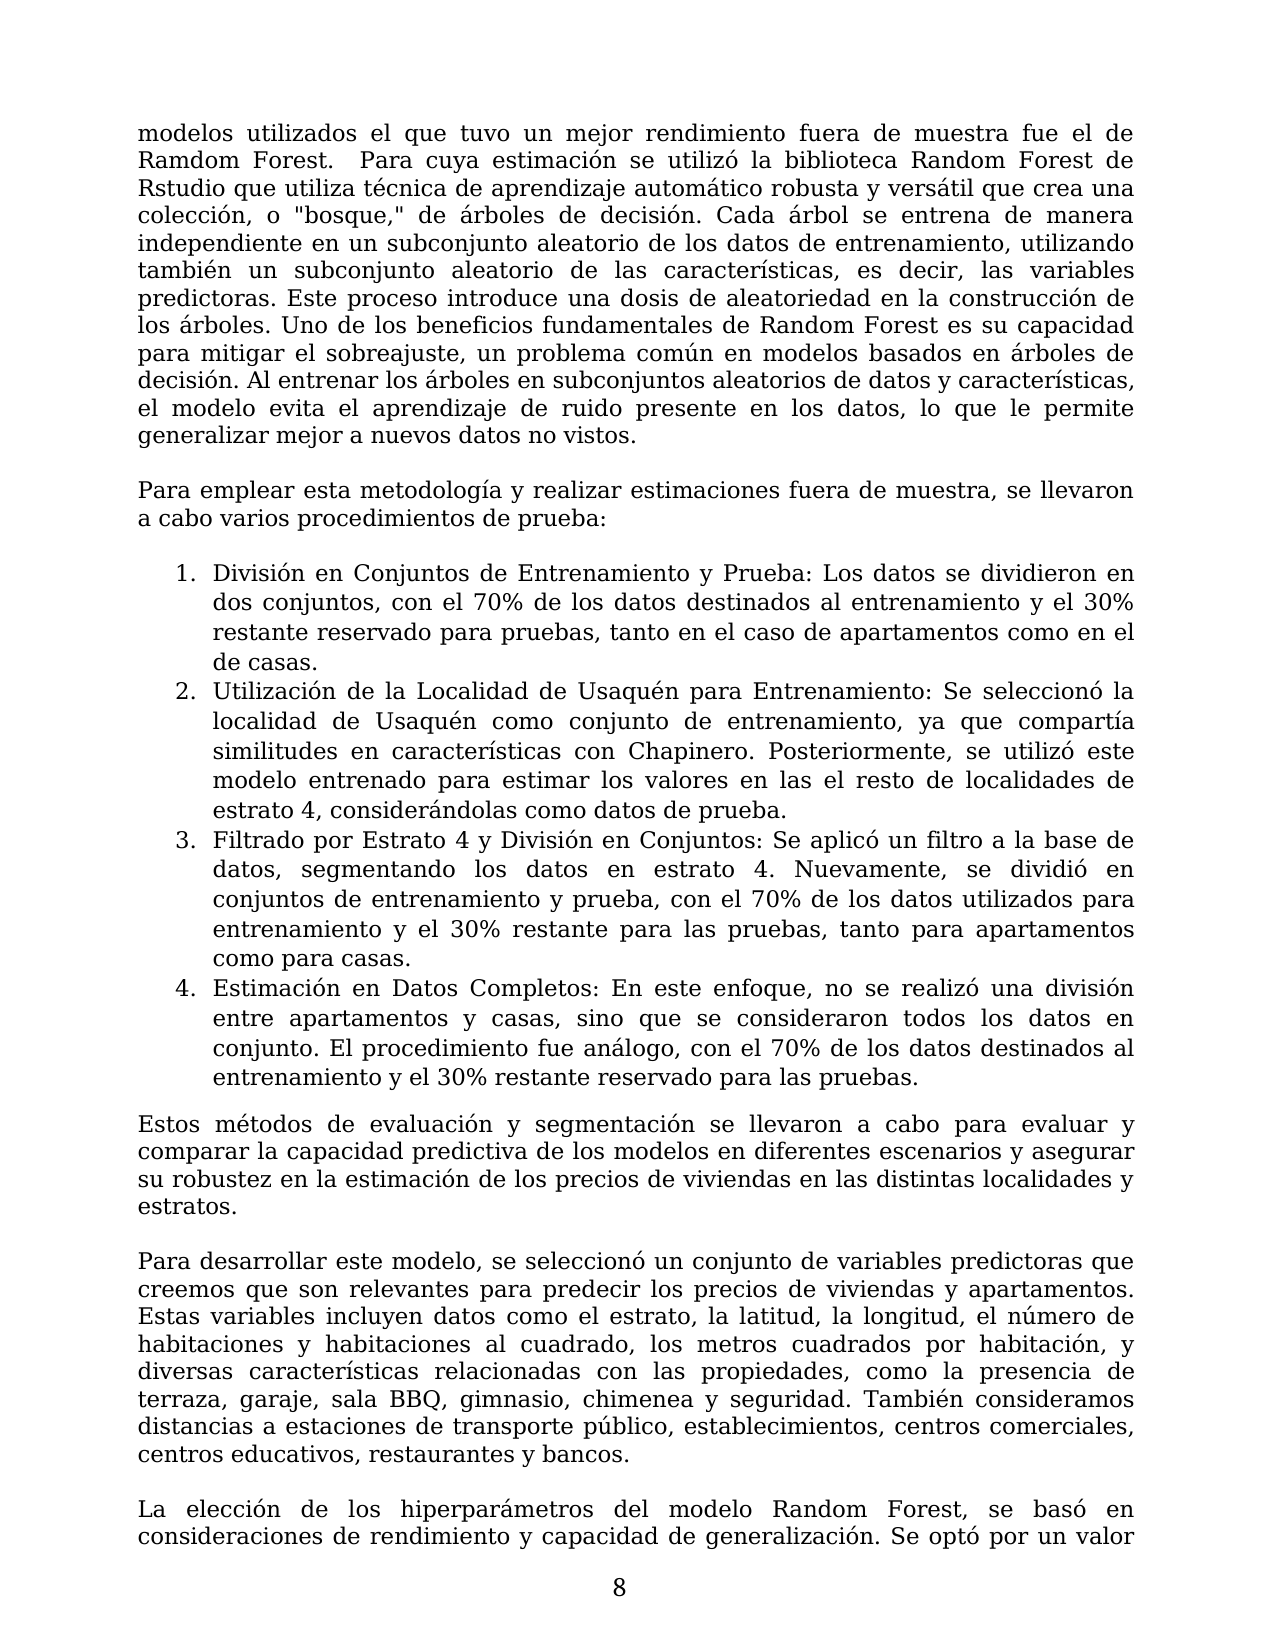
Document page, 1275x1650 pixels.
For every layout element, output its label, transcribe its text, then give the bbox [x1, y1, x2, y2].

text Estos métodos de evaluación y segmentación se llevaron a cabo para evaluar y comparar la capacidad predictiva de los modelos en diferentes escenarios y asegurar su robustez en la estimación de los precios de viviendas en las distintas localidades y estratos. [137, 1109, 1135, 1219]
text Para desarrollar este modelo, se seleccionó un conjunto de variables predictoras que creemos que son relevantes para predecir los precios de viviendas y apartamentos. Estas variables incluyen datos como el estrato, la latitud, la longitud, el número de habitaciones y habitaciones al cuadrado, los metros cuadrados por habitación, y diversas características relacionadas con las propiedades, como la presencia de terraza, garaje, sala BBQ, gimnasio, chimenea y seguridad. También consideramos distancias a estaciones de transporte público, establecimientos, centros comerciales, centros educativos, restaurantes y bancos. [137, 1247, 1135, 1467]
list Filtrado por Estrato 4 y División en Conjuntos: Se aplicó un filtro a la base de datos, segmentando los datos en estrato 4. Nuevamente, se dividió en conjuntos de entrenamiento y prueba, con el 70% de los datos utilizados para entrenamiento y el 30% restante para las pruebas, tanto para apartamentos como para casas. [175, 825, 1135, 972]
list Estimación en Datos Completos: En este enfoque, no se realizó una división entre apartamentos y casas, sino que se consideraron todos los datos en conjunto. El procedimiento fue análogo, con el 70% de los datos destinados al entrenamiento y el 30% restante reservado para las pruebas. [175, 974, 1135, 1090]
list División en Conjuntos de Entrenamiento y Prueba: Los datos se dividieron en dos conjuntos, con el 70% de los datos destinados al entrenamiento y el 30% restante reservado para pruebas, tanto en el caso de apartamentos como en el de casas. [175, 558, 1135, 675]
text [137, 1494, 1135, 1549]
list Utilización de la Localidad de Usaquén para Entrenamiento: Se seleccionó la localidad de Usaquén como conjunto de entrenamiento, ya que compartía similitudes en características con Chapinero. Posteriormente, se utilizó este modelo entrenado para estimar los valores en las el resto de localidades de estrato 4, considerándolas como datos de prueba. [175, 677, 1135, 823]
text Para emplear esta metodología y realizar estimaciones fuera de muestra, se llevaron a cabo varios procedimientos de prueba: [137, 476, 1135, 531]
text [137, 118, 1135, 448]
